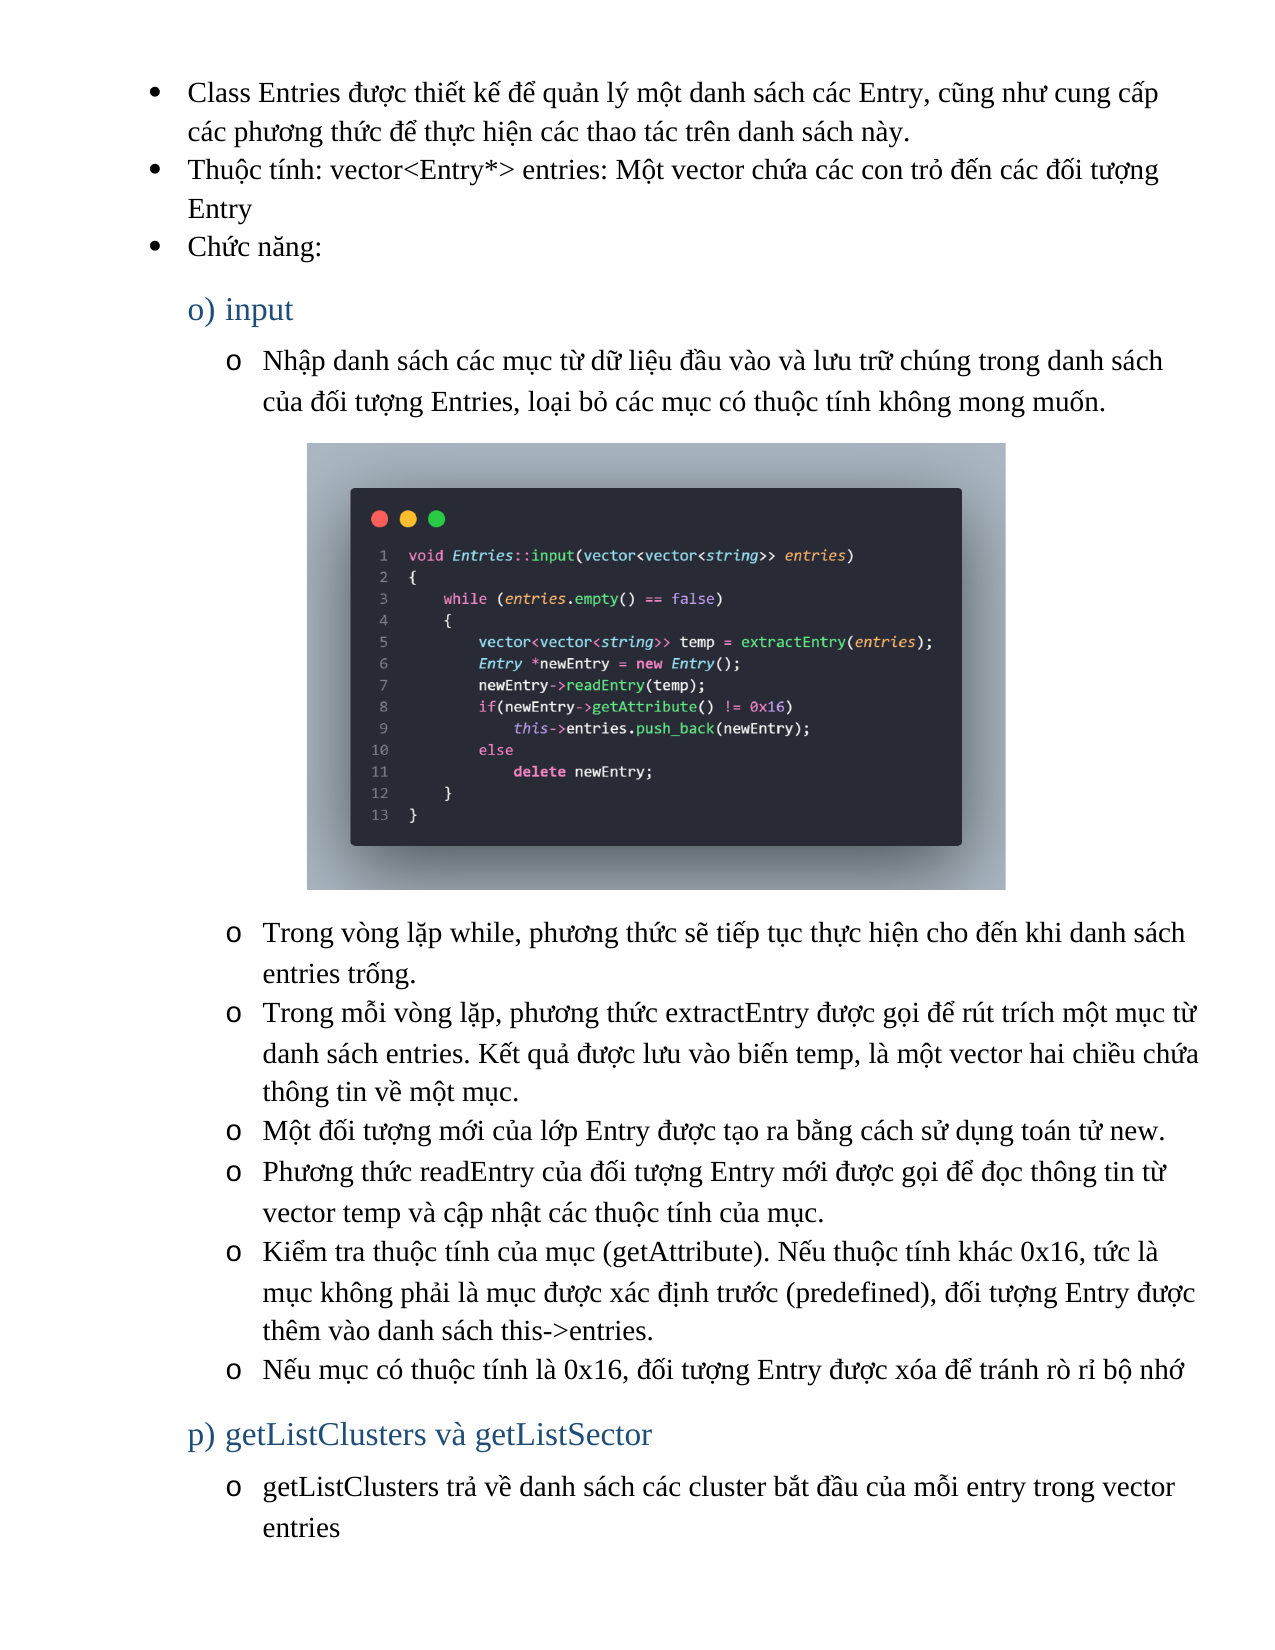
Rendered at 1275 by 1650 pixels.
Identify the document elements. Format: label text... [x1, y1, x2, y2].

list Nhập danh sách các mục từ dữ liệu đầu vào và lưu trữ chúng trong danh sách của đối tượng Entries, loại bỏ các mục có thuộc tính không mong muốn. [225, 343, 1200, 418]
list Một đối tượng mới của lớp Entry được tạo ra bằng cách sử dụng toán tử new. [225, 1113, 1200, 1149]
list Nếu mục có thuộc tính là 0x16, đối tượng Entry được xóa để tránh rò rỉ bộ nhớ [225, 1352, 1200, 1388]
picture [306, 443, 1006, 890]
list getListClusters trả về danh sách các cluster bắt đầu của mỗi entry trong vector entries [225, 1469, 1200, 1543]
list Thuộc tính: vector<Entry*> entries: Một vector chứa các con trỏ đến các đối tượng Entry [150, 152, 1200, 224]
subtitle getListClusters và getListSector [187, 1414, 1200, 1453]
list Trong vòng lặp while, phương thức sẽ tiếp tục thực hiện cho đến khi danh sách entries trống. [225, 915, 1200, 990]
subtitle input [187, 289, 1200, 327]
list Kiểm tra thuộc tính của mục (getAttribute). Nếu thuộc tính khác 0x16, tức là mục không phải là mục được xác định trước (predefined), đối tượng Entry được thêm vào danh sách this->entries. [225, 1234, 1200, 1347]
list Phương thức readEntry của đối tượng Entry mới được gọi để đọc thông tin từ vector temp và cập nhật các thuộc tính của mục. [225, 1154, 1200, 1229]
list Class Entries được thiết kế để quản lý một danh sách các Entry, cũng như cung cấp các phương thức để thực hiện các thao tác trên danh sách này. [150, 75, 1200, 147]
list Chức năng: [150, 229, 1200, 263]
list Trong mỗi vòng lặp, phương thức extractEntry được gọi để rút trích một mục từ danh sách entries. Kết quả được lưu vào biến temp, là một vector hai chiều chứa thông tin về một mục. [225, 995, 1200, 1108]
